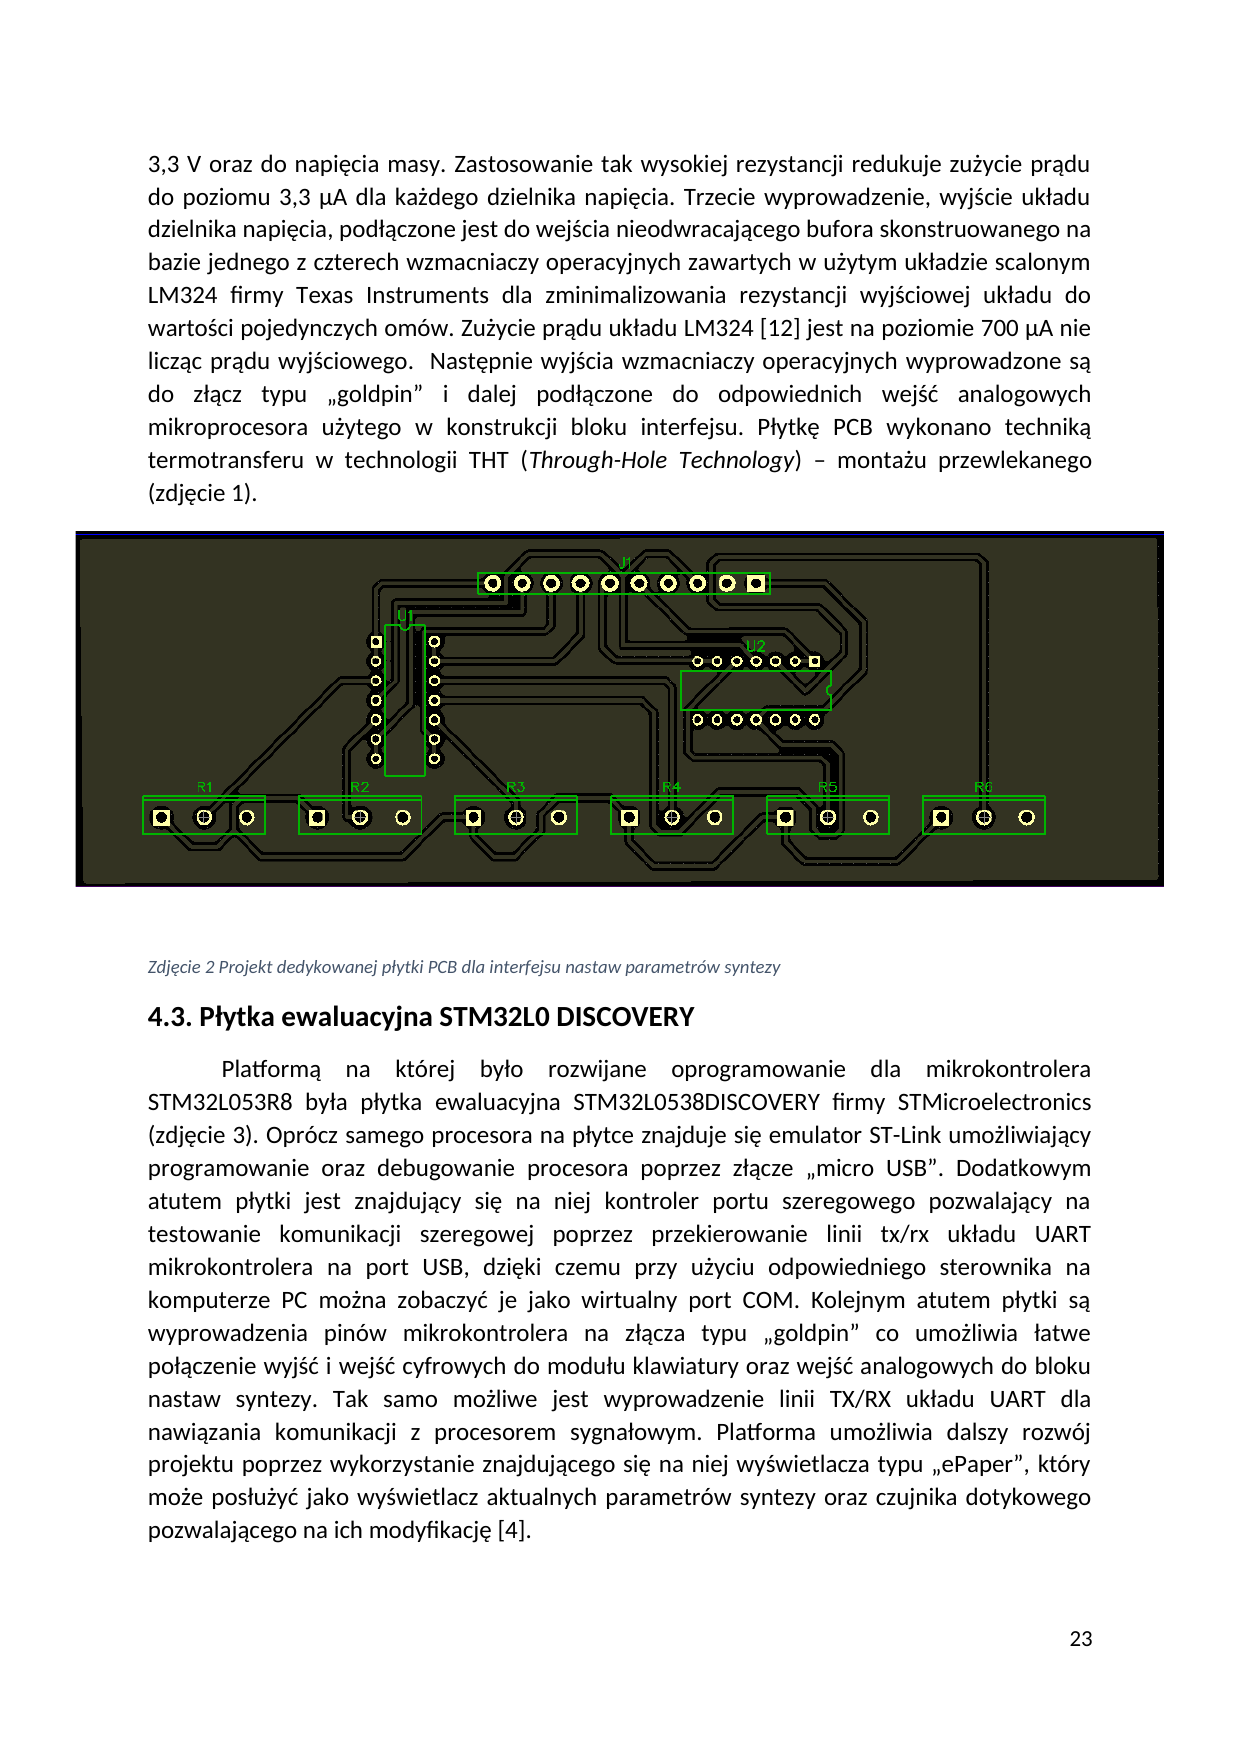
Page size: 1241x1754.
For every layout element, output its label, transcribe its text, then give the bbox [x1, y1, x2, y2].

picture [75, 531, 1164, 887]
text 4.3. Płytka ewaluacyjna STM32L0 DISCOVERY [148, 998, 1092, 1034]
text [148, 148, 1092, 507]
text Platformą na której było rozwijane oprogramowanie dla mikrokontrolera STM32L053R8 była płytka ewaluacyjna STM32L0538DISCOVERY firmy STMicroelectronics (zdjęcie 3). Oprócz samego procesora na płytce znajduje się emulator ST-Link umożliwiający programowanie oraz debugowanie procesora poprzez złącze „micro USB”. Dodatkowym atutem płytki jest znajdujący się na niej kontroler portu szeregowego pozwalający na testowanie komunikacji szeregowej poprzez przekierowanie linii tx/rx układu UART mikrokontrolera na port USB, dzięki czemu przy użyciu odpowiedniego sterownika na komputerze PC można zobaczyć je jako wirtualny port COM. Kolejnym atutem płytki są wyprowadzenia pinów mikrokontrolera na złącza typu „goldpin” co umożliwia łatwe połączenie wyjść i wejść cyfrowych do modułu klawiatury oraz wejść analogowych do bloku nastaw syntezy. Tak samo możliwe jest wyprowadzenie linii TX/RX układu UART dla nawiązania komunikacji z procesorem sygnałowym. Platforma umożliwia dalszy rozwój projektu poprzez wykorzystanie znajdującego się na niej wyświetlacza typu „ePaper”, który może posłużyć jako wyświetlacz aktualnych parametrów syntezy oraz czujnika dotykowego pozwalającego na ich modyfikację [4]. [148, 1054, 1092, 1545]
text Zdjęcie 2 Projekt dedykowanej płytki PCB dla interfejsu nastaw parametrów syntezy [148, 955, 1092, 978]
